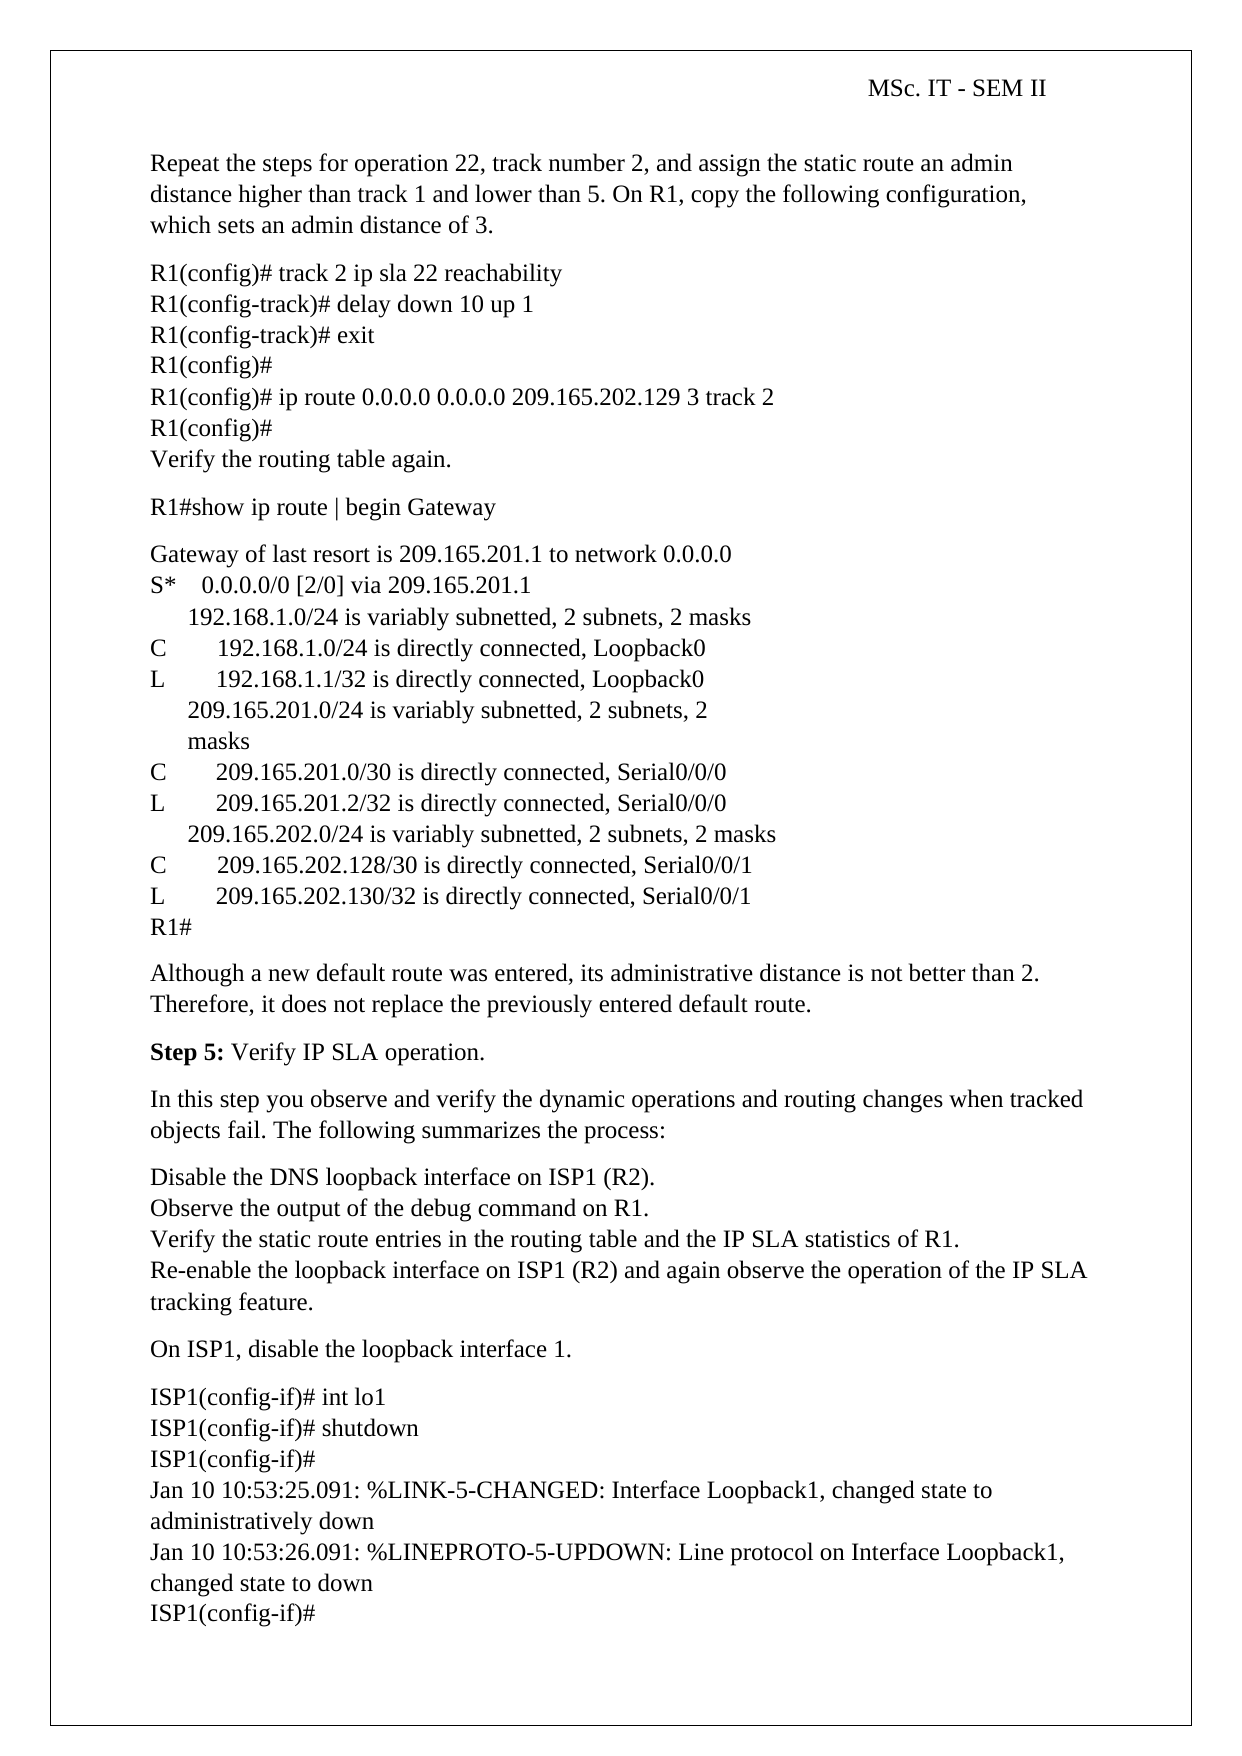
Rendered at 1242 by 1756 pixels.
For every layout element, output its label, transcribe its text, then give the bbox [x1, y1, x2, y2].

text On ISP1, disable the loopback interface 1. ISP1(config-if)# int lo1 [150, 1319, 573, 1415]
text Jan 10 10:53:26.091: %LINEPROTO-5-UPDOWN: Line protocol on Interface Loopback1, changed state to down [150, 1537, 1067, 1597]
text R1(config)# [150, 351, 1175, 379]
text Step 5: Verify IP SLA operation. [150, 1037, 1175, 1066]
text In this step you observe and verify the dynamic operations and routing changes when tracked objects fail. The following summarizes the process: [150, 1084, 1089, 1144]
text ISP1(config-if)# [150, 1599, 1175, 1628]
text 192.168.1.0/24 is variably subnetted, 2 subnets, 2 masks C 192.168.1.0/24 is directly connected, Loopback0 [150, 602, 752, 661]
text Verify the static route entries in the routing table and the IP SLA statistics of R1. [150, 1224, 1175, 1253]
text R1(config)# ip route 0.0.0.0 0.0.0.0 209.165.202.129 3 track 2 R1(config)# [150, 382, 776, 442]
text R1(config)# track 2 ip sla 22 reachability R1(config-track)# delay down 10 up 1 R1(config-track)# exit [150, 258, 563, 349]
text ISP1(config-if)# shutdown [150, 1415, 1175, 1442]
text L 192.168.1.1/32 is directly connected, Loopback0 209.165.201.0/24 is variably subnetted, 2 subnets, 2 masks [150, 664, 776, 754]
text Disable the DNS loopback interface on ISP1 (R2). Observe the output of the debug command on R1. [150, 1162, 658, 1222]
text Jan 10 10:53:25.091: %LINK-5-CHANGED: Interface Loopback1, changed state to administratively down [150, 1475, 995, 1535]
text Repeat the steps for operation 22, track number 2, and assign the static route an admin distance higher than track 1 and lower than 5. On R1, copy the following configuration, which sets an admin distance of 3. [150, 148, 1029, 239]
text Re-enable the loopback interface on ISP1 (R2) and again observe the operation of the IP SLA tracking feature. [150, 1256, 1090, 1315]
text L 209.165.202.130/32 is directly connected, Serial0/0/1 R1# [150, 881, 752, 941]
text C 209.165.201.0/30 is directly connected, Serial0/0/0 L 209.165.201.2/32 is directly connected, Serial0/0/0 [150, 757, 728, 817]
text Although a new default route was entered, its administrative distance is not better than 2. Therefore, it does not replace the previously entered default route. [150, 958, 1042, 1018]
text 209.165.202.0/24 is variably subnetted, 2 subnets, 2 masks C 209.165.202.128/30 is directly connected, Serial0/0/1 [150, 819, 777, 879]
text ISP1(config-if)# [150, 1444, 1175, 1472]
text Verify the routing table again. R1#show ip route | begin Gateway [150, 444, 514, 520]
text Gateway of last resort is 209.165.201.1 to network 0.0.0.0 S* 0.0.0.0/0 [2/0] via 209.165.201.1 [150, 539, 733, 599]
